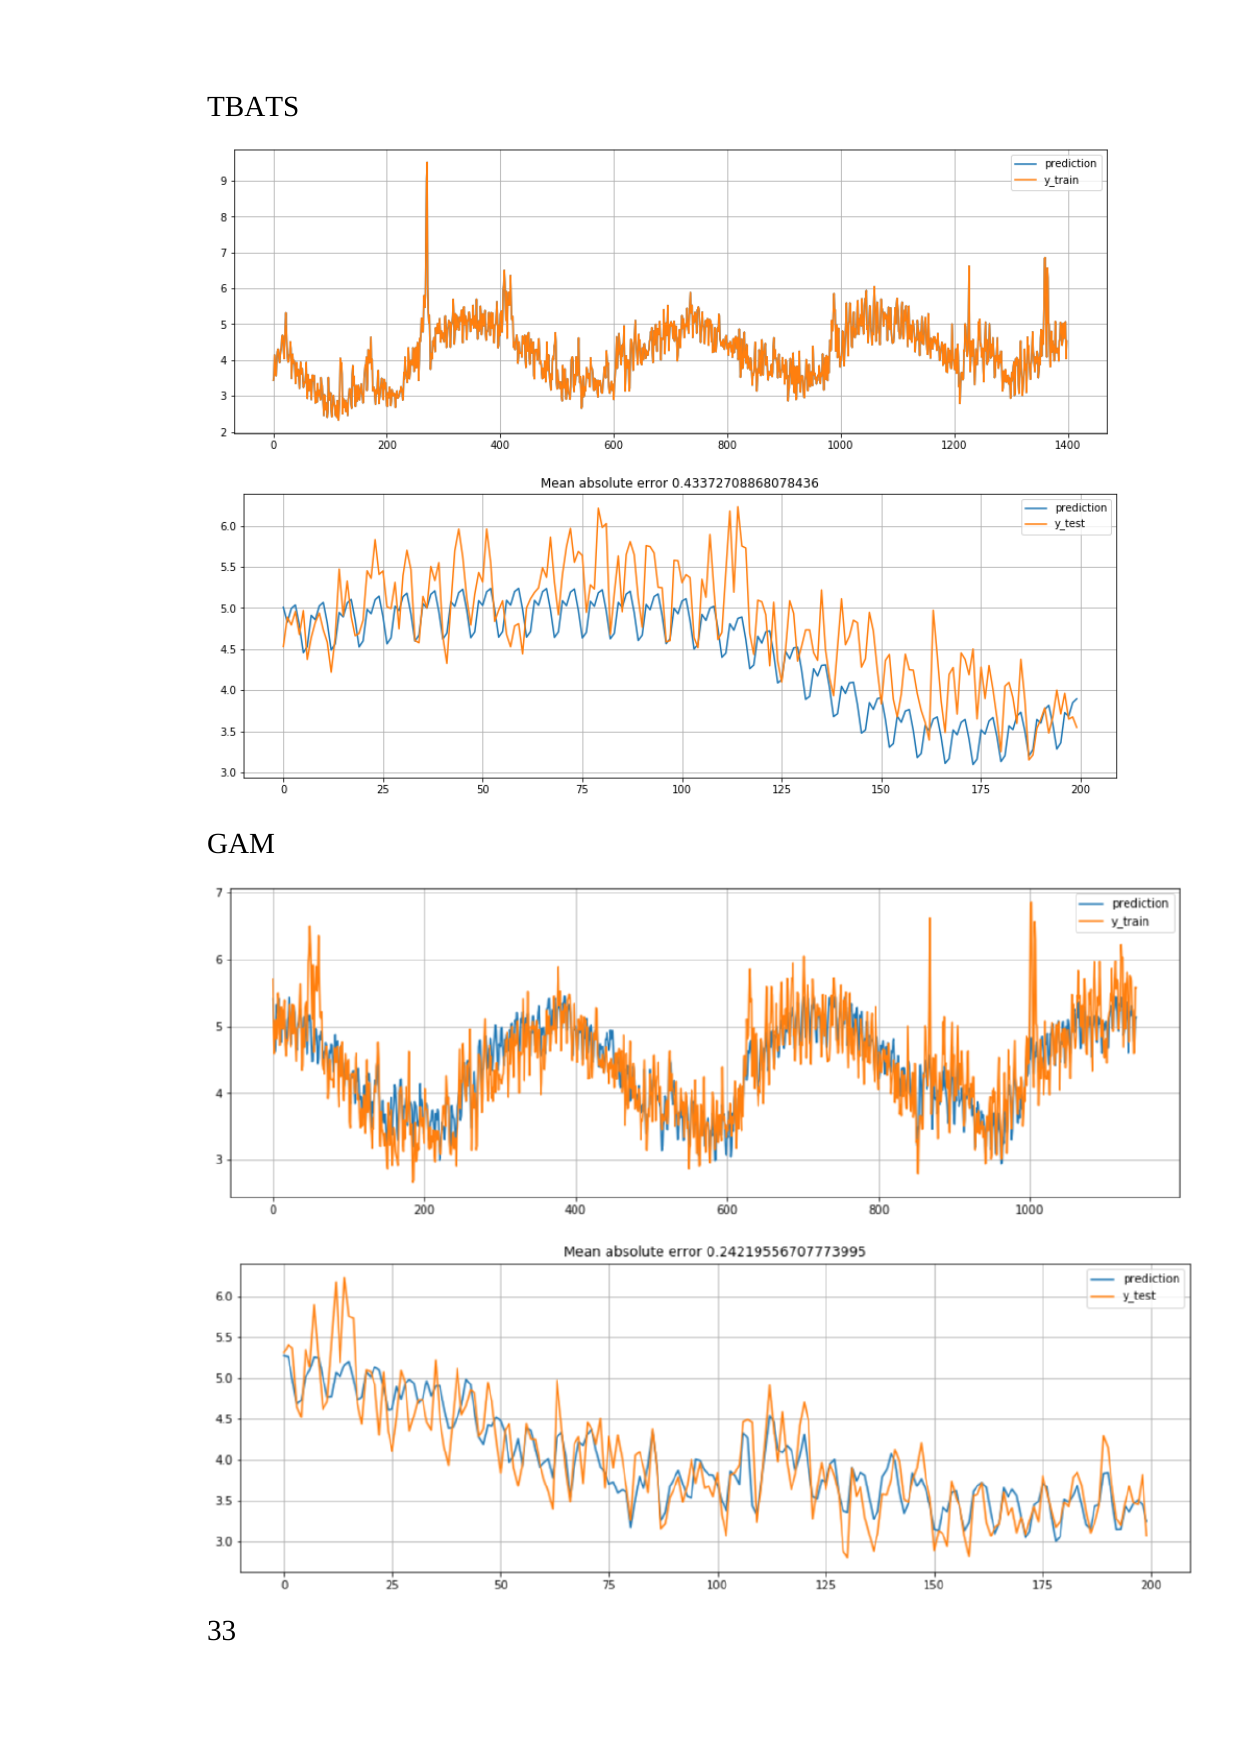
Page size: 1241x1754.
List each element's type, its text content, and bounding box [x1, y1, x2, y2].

text TBATS [148, 89, 1152, 122]
picture [206, 138, 1136, 810]
picture [206, 876, 1211, 1604]
text GAM [148, 826, 1152, 860]
